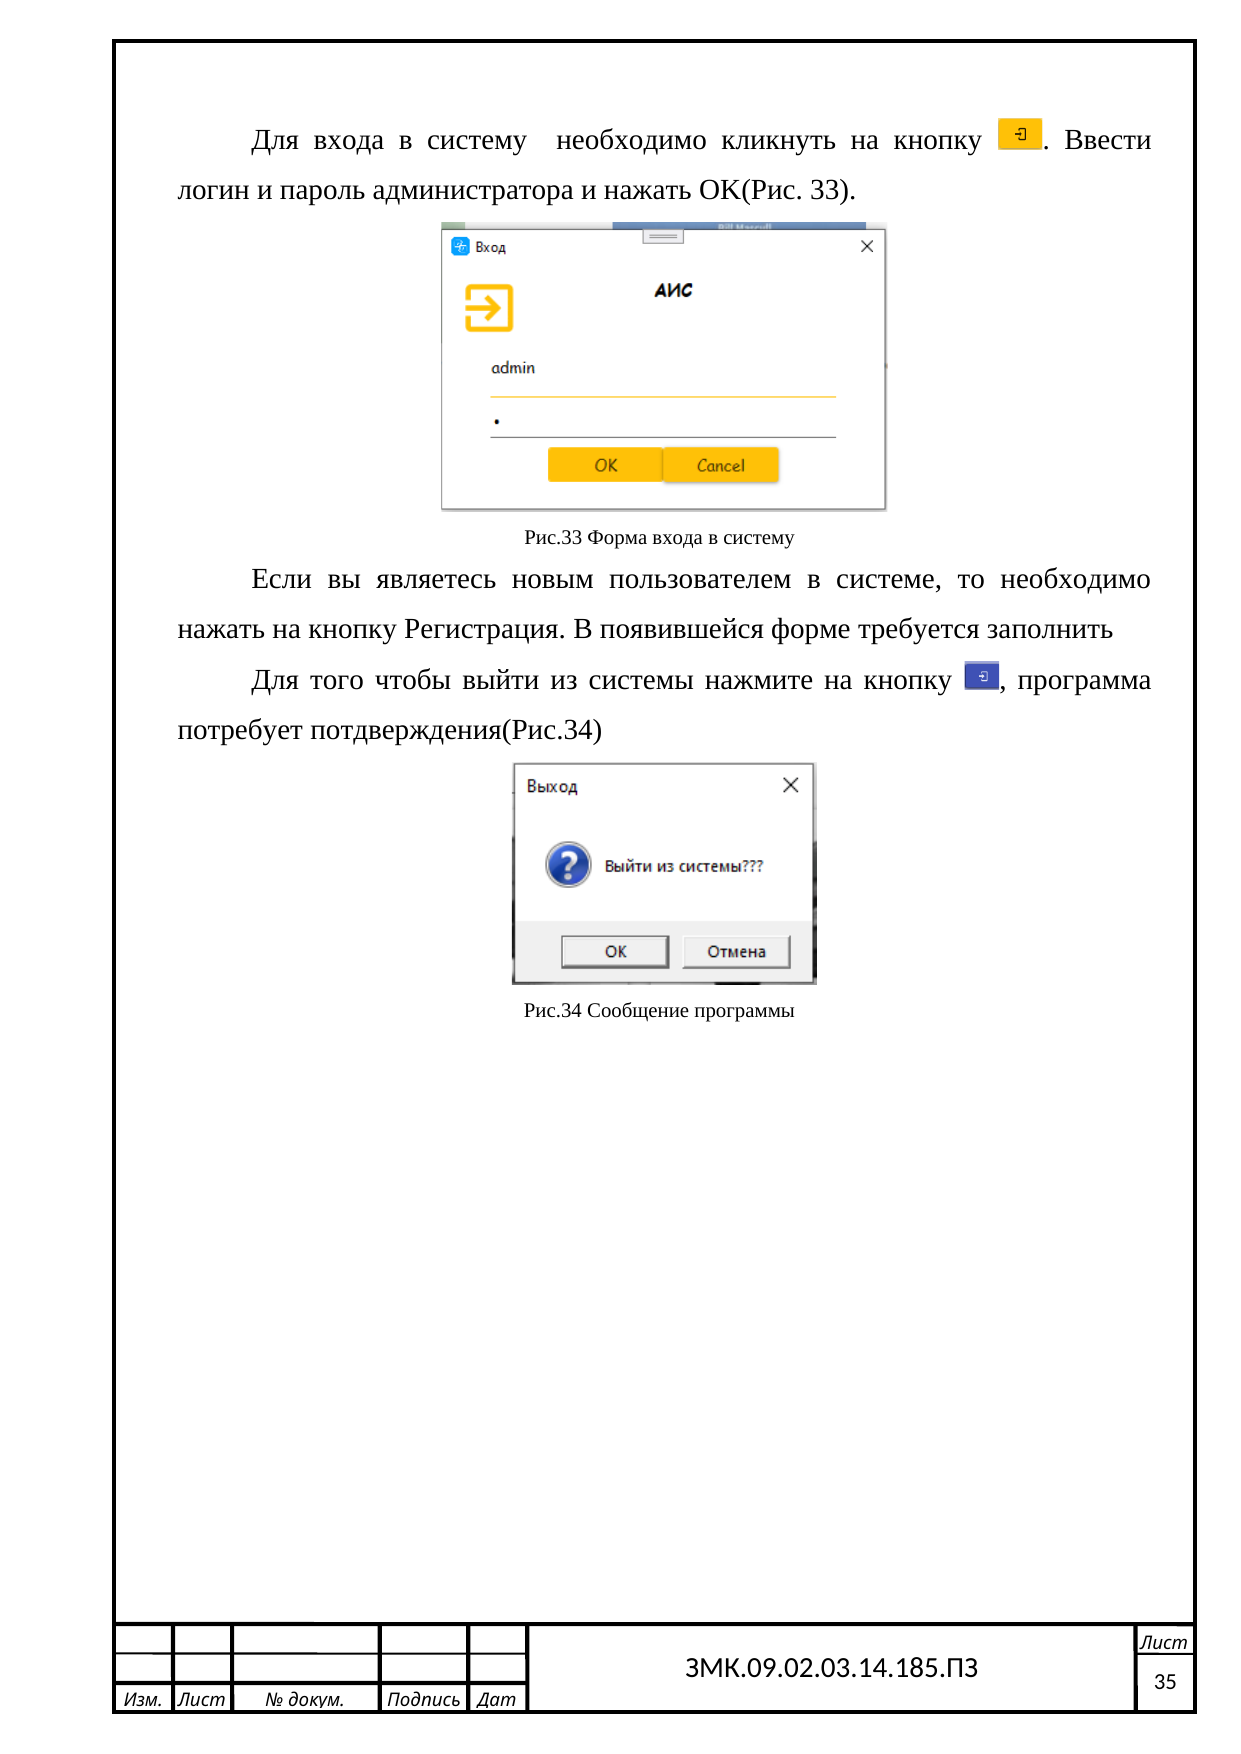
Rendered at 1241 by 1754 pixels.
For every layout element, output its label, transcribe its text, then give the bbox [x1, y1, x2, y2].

picture [511, 762, 817, 985]
text Для того чтобы выйти из системы нажмите на кнопку , программа потребует потдверждения(Рис.34) [177, 662, 1152, 746]
text Рис.34 Сообщение программы [177, 998, 1141, 1022]
picture [441, 222, 888, 512]
picture [998, 118, 1043, 150]
text Для входа в систему необходимо кликнуть на кнопку . Ввести логин и пароль администратора и нажать OK(Рис. 33). [177, 118, 1152, 206]
text Если вы являетесь новым пользователем в системе, то необходимо нажать на кнопку Регистрация. В появившейся форме требуется заполнить [177, 561, 1152, 645]
picture [964, 661, 1000, 690]
text Рис.33 Форма входа в систему [177, 525, 1141, 549]
